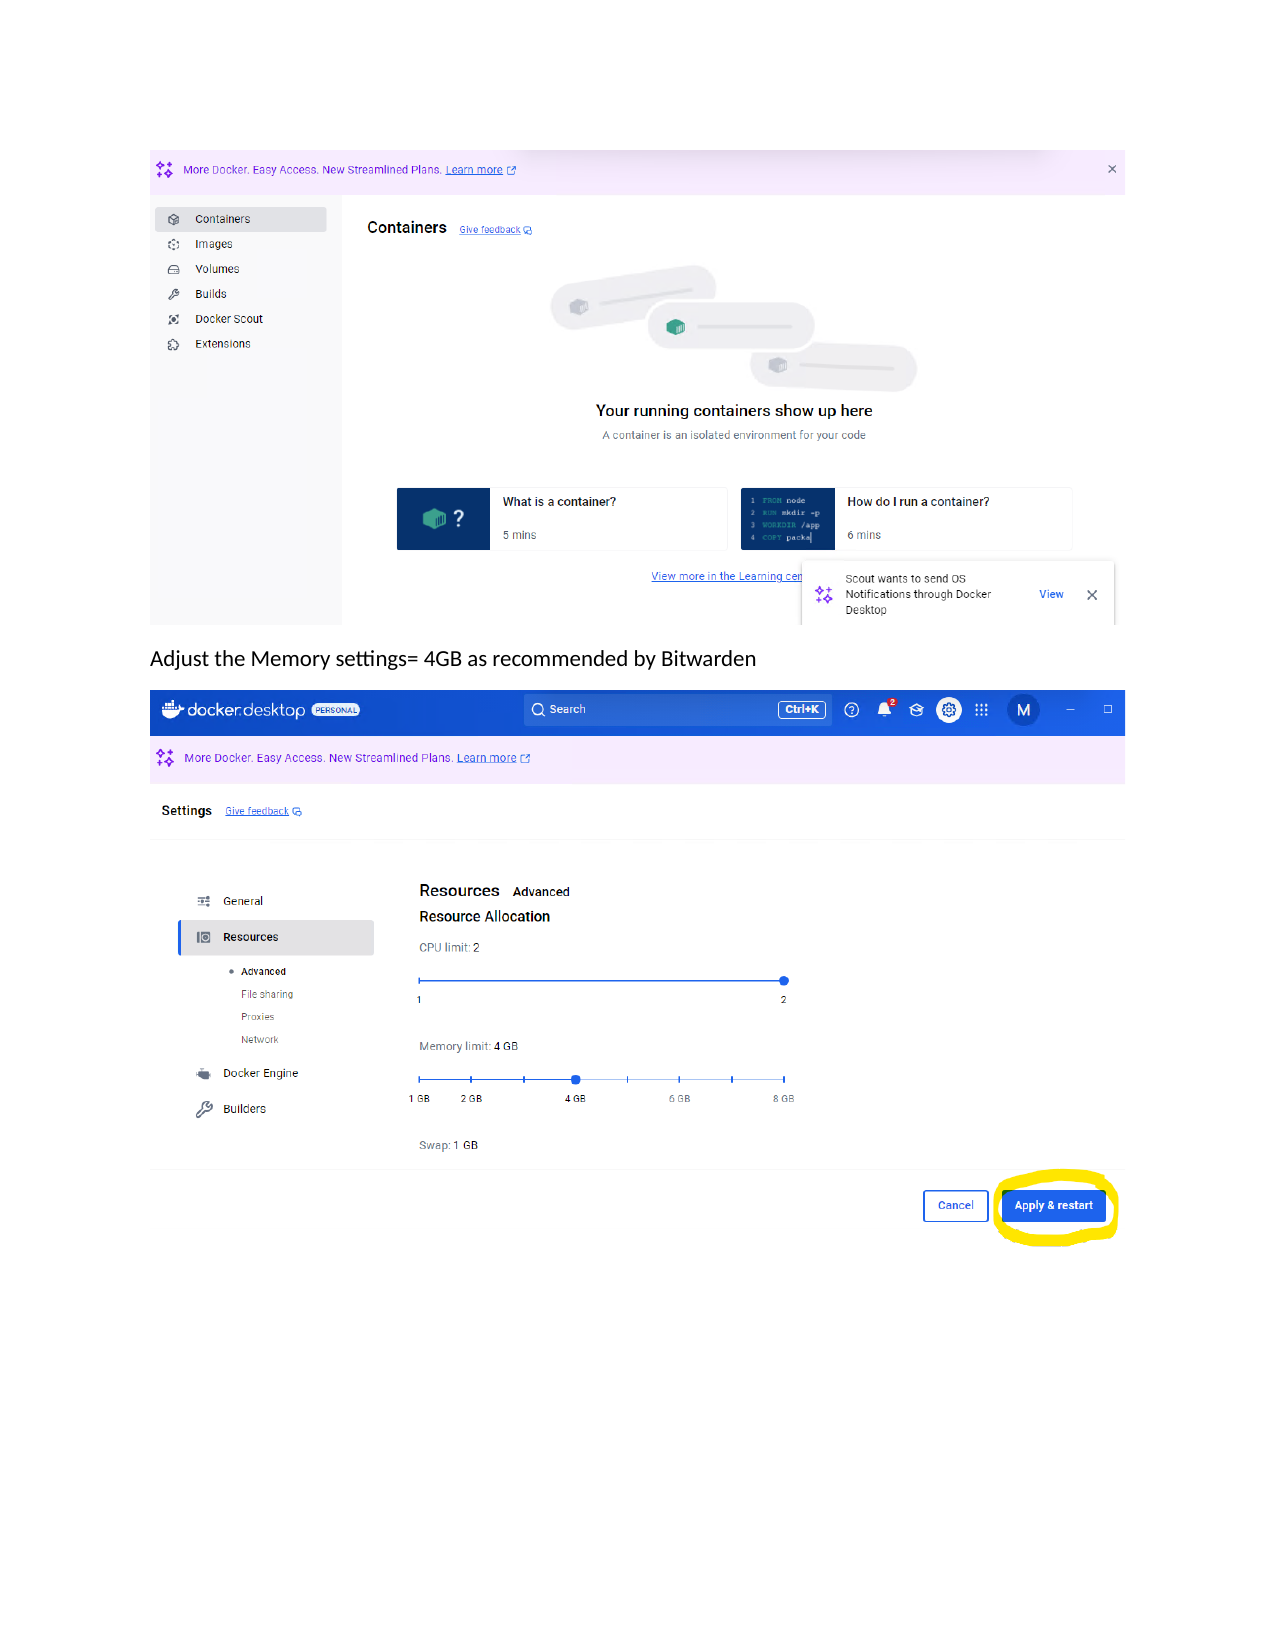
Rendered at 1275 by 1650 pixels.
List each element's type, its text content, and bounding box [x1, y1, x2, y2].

text Adjust the Memory settings= 4GB as recommended by Bitwarden [150, 644, 1125, 672]
picture [150, 690, 1125, 1247]
picture [150, 150, 1125, 625]
